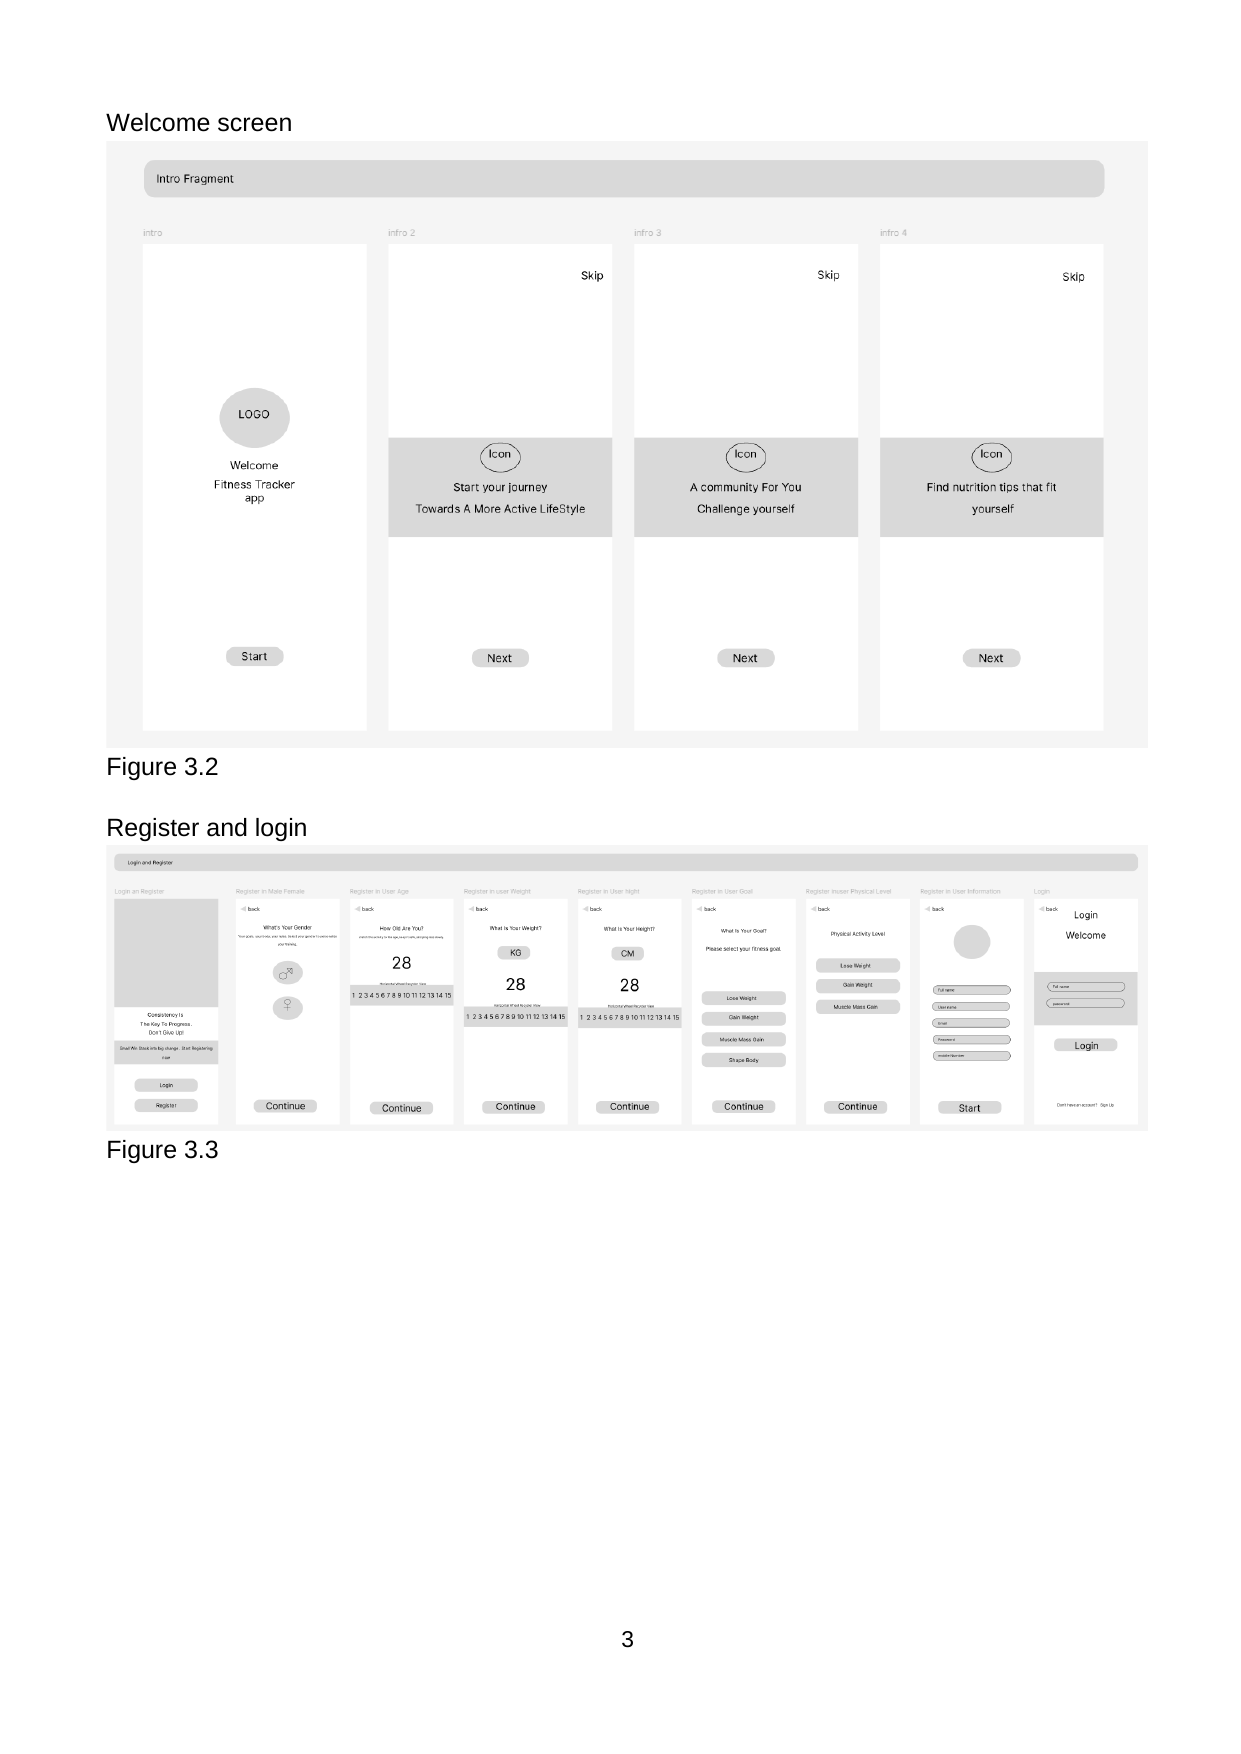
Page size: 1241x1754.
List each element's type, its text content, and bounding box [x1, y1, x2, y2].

text Figure 3.2 [106, 752, 1148, 780]
text Welcome screen [106, 108, 1148, 137]
picture [106, 845, 1148, 1131]
text Register and login [106, 813, 1148, 842]
text Figure 3.3 [106, 1135, 1148, 1164]
picture [106, 141, 1148, 748]
